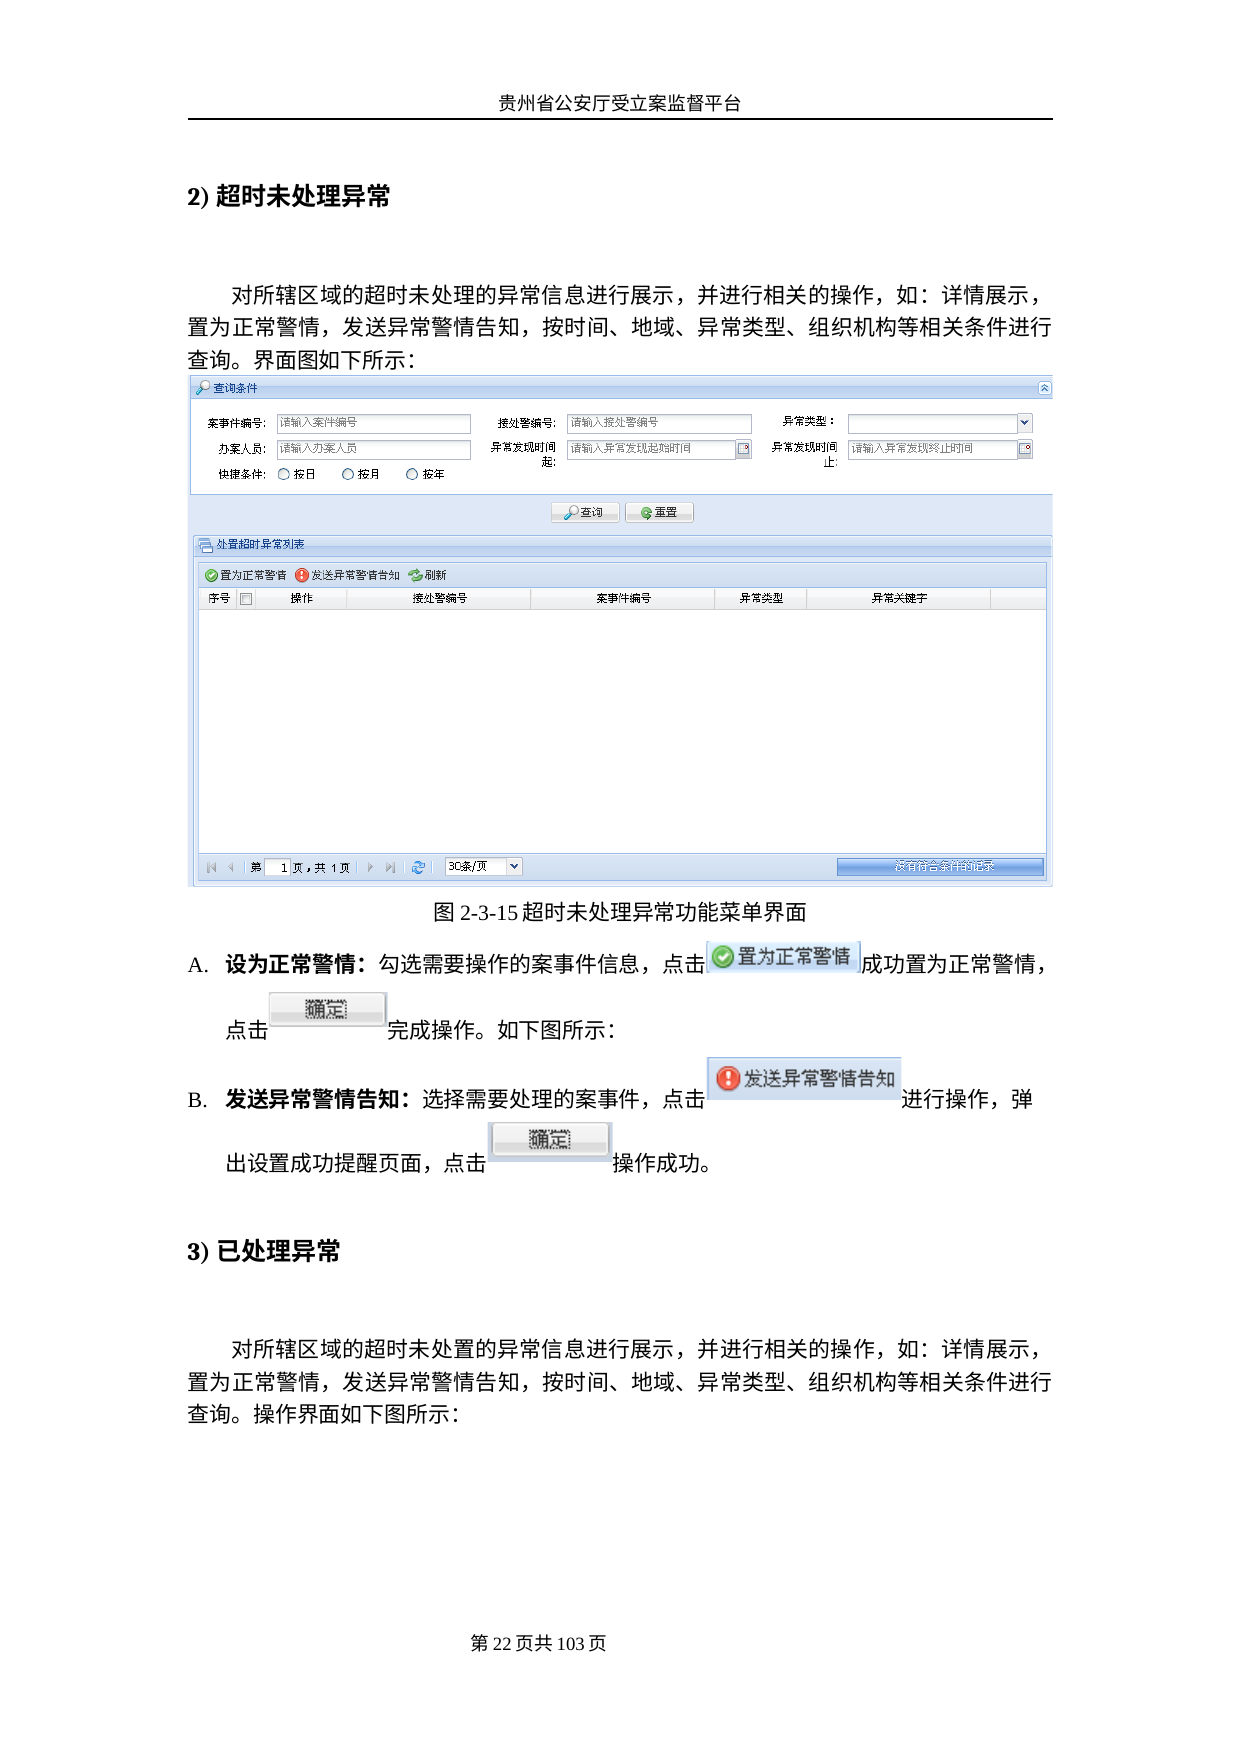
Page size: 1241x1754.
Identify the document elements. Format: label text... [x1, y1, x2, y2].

picture [706, 1057, 902, 1100]
text 图2-3-15超时未处理异常功能菜单界面 [187, 895, 1053, 927]
picture [187, 375, 1053, 887]
subtitle 3) 已处理异常 [187, 1217, 1053, 1282]
picture [487, 1122, 613, 1162]
list 设为正常警情：勾选需要操作的案事件信息，点击成功置为正常警情，点击完成操作。如下图所示： [187, 927, 1053, 1057]
text 对所辖区域的超时未处置的异常信息进行展示，并进行相关的操作，如：详情展示，置为正常警情，发送异常警情告知，按时间、地域、异常类型、组织机构等相关条件进行查询。操作界面如下图所示： [187, 1332, 1053, 1429]
picture [706, 941, 861, 973]
text 对所辖区域的超时未处理的异常信息进行展示，并进行相关的操作，如：详情展示，置为正常警情，发送异常警情告知，按时间、地域、异常类型、组织机构等相关条件进行查询。界面图如下所示： [187, 277, 1053, 375]
subtitle 2) 超时未处理异常 [187, 162, 1053, 227]
list 发送异常警情告知：选择需要处理的案事件，点击进行操作，弹出设置成功提醒页面，点击操作成功。 [187, 1057, 1053, 1187]
picture [268, 992, 388, 1027]
